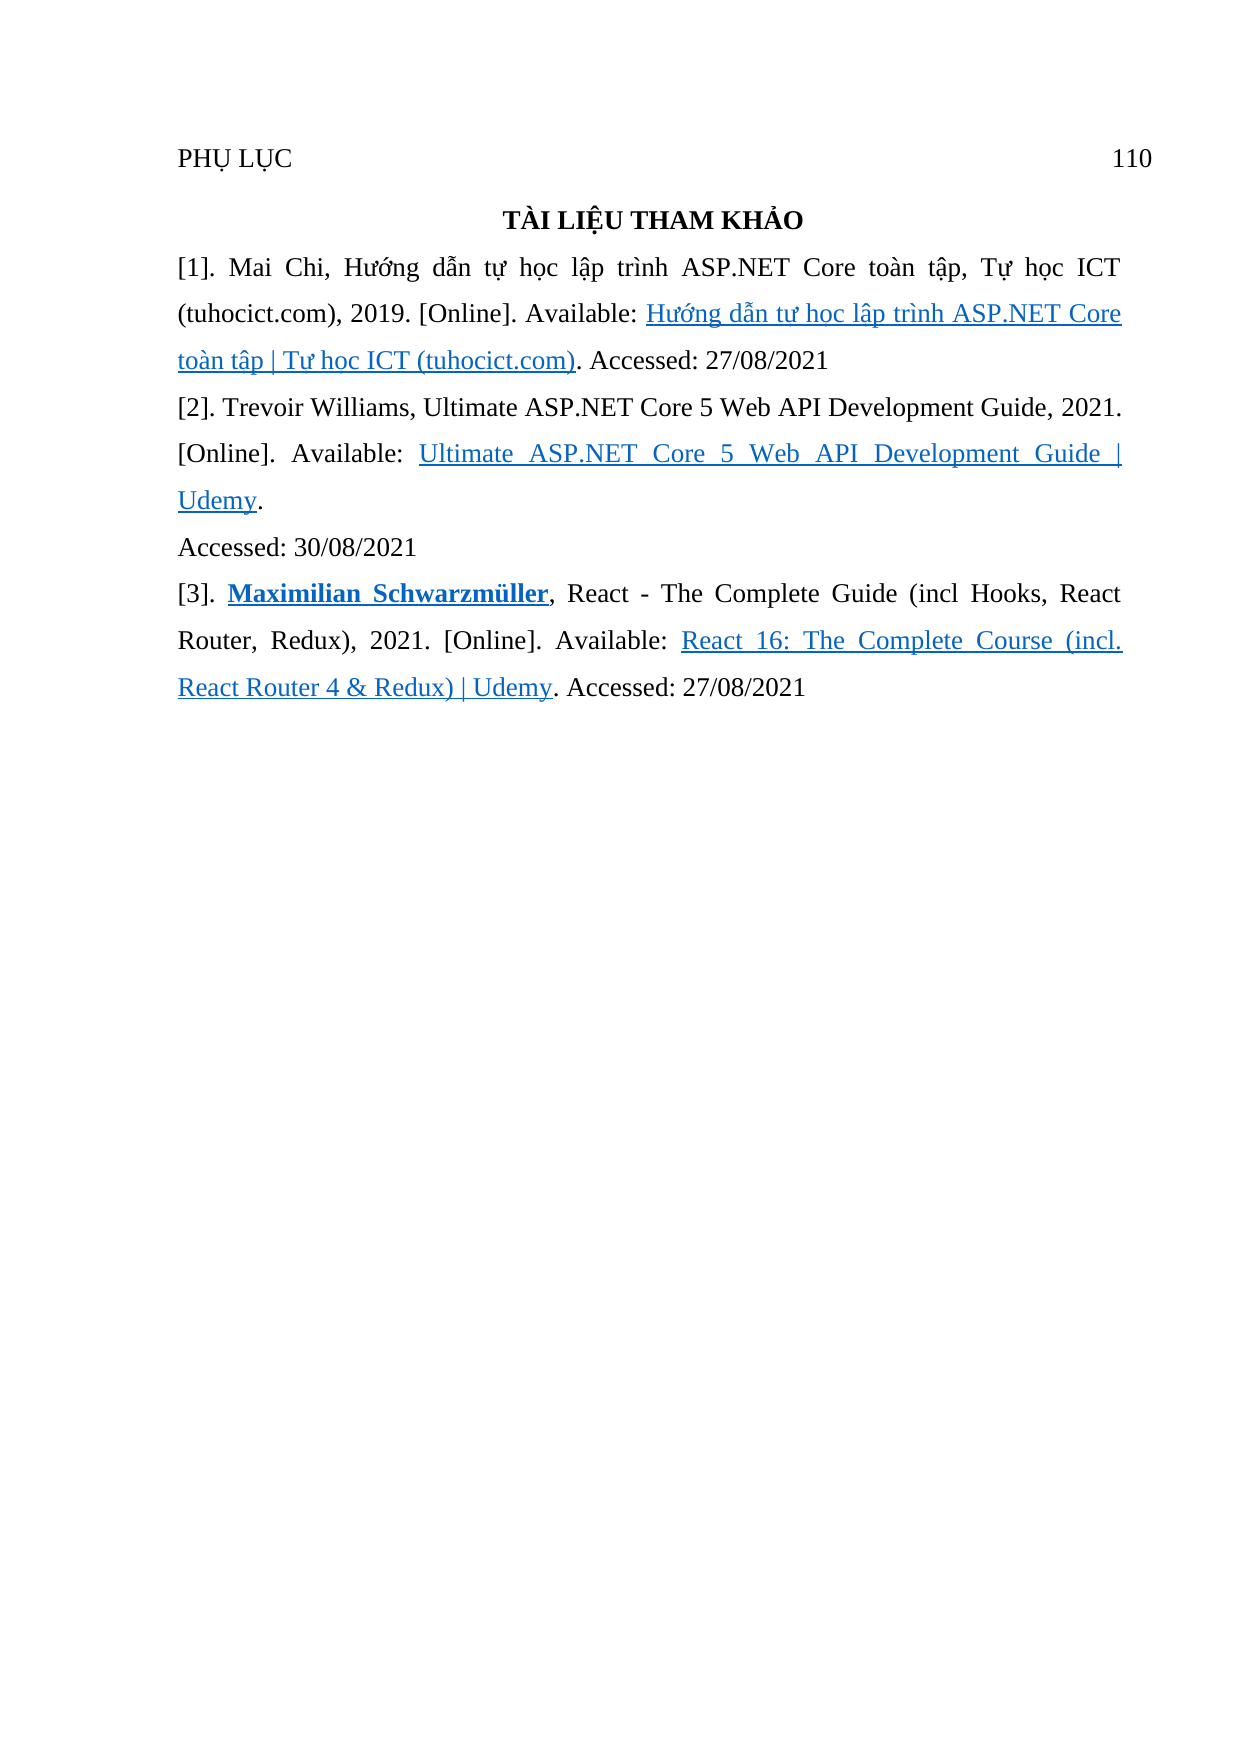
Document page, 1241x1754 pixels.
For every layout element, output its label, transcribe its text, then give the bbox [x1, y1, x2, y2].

text Accessed: 30/08/2021 [177, 531, 1122, 562]
text [3]. Maximilian Schwarzmüller, React - The Complete Guide (incl Hooks, React Router, Redux), 2021. [Online]. Available: React 16: The Complete Course (incl. React Router 4 & Redux) | Udemy. Accessed: 27/08/2021 [177, 577, 1122, 702]
text [2]. Trevoir Williams, Ultimate ASP.NET Core 5 Web API Development Guide, 2021. [Online]. Available: Ultimate ASP.NET Core 5 Web API Development Guide | Udemy. [177, 391, 1122, 515]
text [1]. Mai Chi, Hướng dẫn tự học lập trình ASP.NET Core toàn tập, Tự học ICT (tuhocict.com), 2019. [Online]. Available: Hướng dẫn tự học lập trình ASP.NET Core toàn tập | Tự học ICT (tuhocict.com). Accessed: 27/08/2021 [177, 251, 1122, 375]
subtitle TÀI LIỆU THAM KHẢO [177, 204, 1122, 235]
